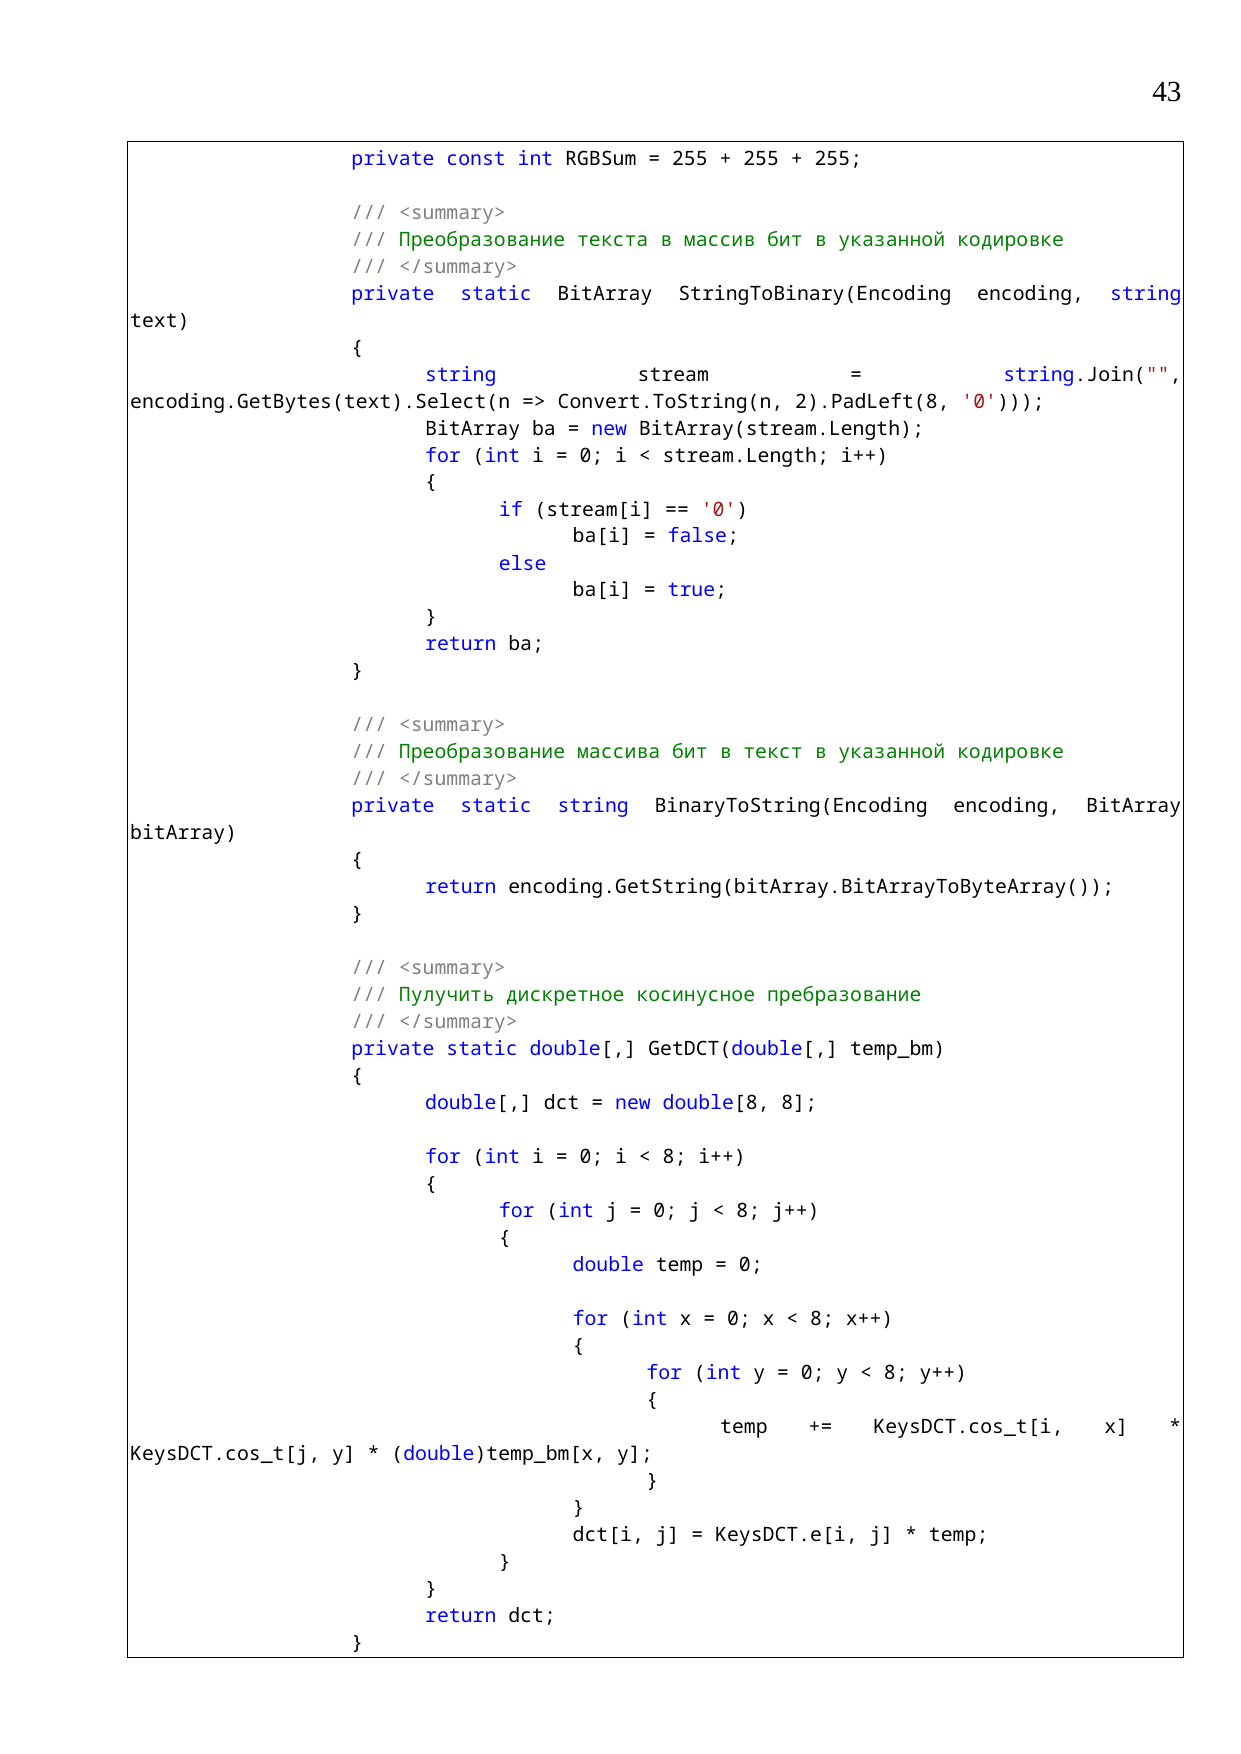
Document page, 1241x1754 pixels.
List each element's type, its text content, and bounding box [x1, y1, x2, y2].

text { [130, 846, 1181, 872]
text private static double[,] GetDCT(double[,] temp_bm) [130, 1034, 1181, 1061]
text /// <summary> [130, 953, 1181, 980]
text } [128, 1625, 1183, 1657]
text for (int x = 0; x < 8; x++) [130, 1304, 1181, 1331]
text private const int RGBSum = 255 + 255 + 255; [128, 142, 1183, 171]
text ba[i] = false; [130, 522, 1181, 549]
text /// <summary> [130, 198, 1181, 225]
text ba[i] = true; [130, 576, 1181, 603]
text /// Пулучить дискретное косинусное пребразование [130, 980, 1181, 1007]
text BitArray ba = new BitArray(stream.Length); [130, 414, 1181, 441]
text temp += KeysDCT.cos_t[i, x] * KeysDCT.cos_t[j, y] * (double)temp_bm[x, y]; [130, 1412, 1181, 1466]
text } [130, 899, 1181, 926]
text } [130, 1493, 1181, 1520]
text { [130, 1385, 1181, 1412]
text return encoding.GetString(bitArray.BitArrayToByteArray()); [130, 872, 1181, 899]
text private static BitArray StringToBinary(Encoding encoding, string text) [130, 279, 1181, 333]
text { [130, 1061, 1181, 1088]
text return dct; [130, 1601, 1181, 1625]
text } [130, 657, 1181, 684]
text if (stream[i] == '0') [130, 495, 1181, 522]
text } [130, 603, 1181, 630]
text for (int y = 0; y < 8; y++) [130, 1358, 1181, 1385]
text /// </summary> [130, 252, 1181, 279]
text /// <summary> [130, 711, 1181, 738]
text for (int i = 0; i < stream.Length; i++) [130, 441, 1181, 468]
text { [130, 1169, 1181, 1196]
text double[,] dct = new double[8, 8]; [130, 1088, 1181, 1115]
text for (int j = 0; j < 8; j++) [130, 1196, 1181, 1223]
text { [130, 468, 1181, 495]
text dct[i, j] = KeysDCT.e[i, j] * temp; [130, 1520, 1181, 1547]
text { [130, 1223, 1181, 1250]
text string stream = string.Join("", encoding.GetBytes(text).Select(n => Convert.ToString(n, 2).PadLeft(8, '0'))); [130, 360, 1181, 414]
text /// </summary> [130, 1007, 1181, 1034]
text else [130, 549, 1181, 576]
text } [130, 1574, 1181, 1601]
text double temp = 0; [130, 1250, 1181, 1277]
text return ba; [130, 630, 1181, 657]
text { [130, 333, 1181, 360]
text /// </summary> [130, 764, 1181, 792]
text { [130, 1331, 1181, 1358]
text } [130, 1547, 1181, 1574]
text } [130, 1466, 1181, 1493]
text /// Преобразование массива бит в текст в указанной кодировке [130, 738, 1181, 764]
text for (int i = 0; i < 8; i++) [130, 1142, 1181, 1169]
text private static string BinaryToString(Encoding encoding, BitArray bitArray) [130, 792, 1181, 846]
text /// Преобразование текста в массив бит в указанной кодировке [130, 225, 1181, 252]
